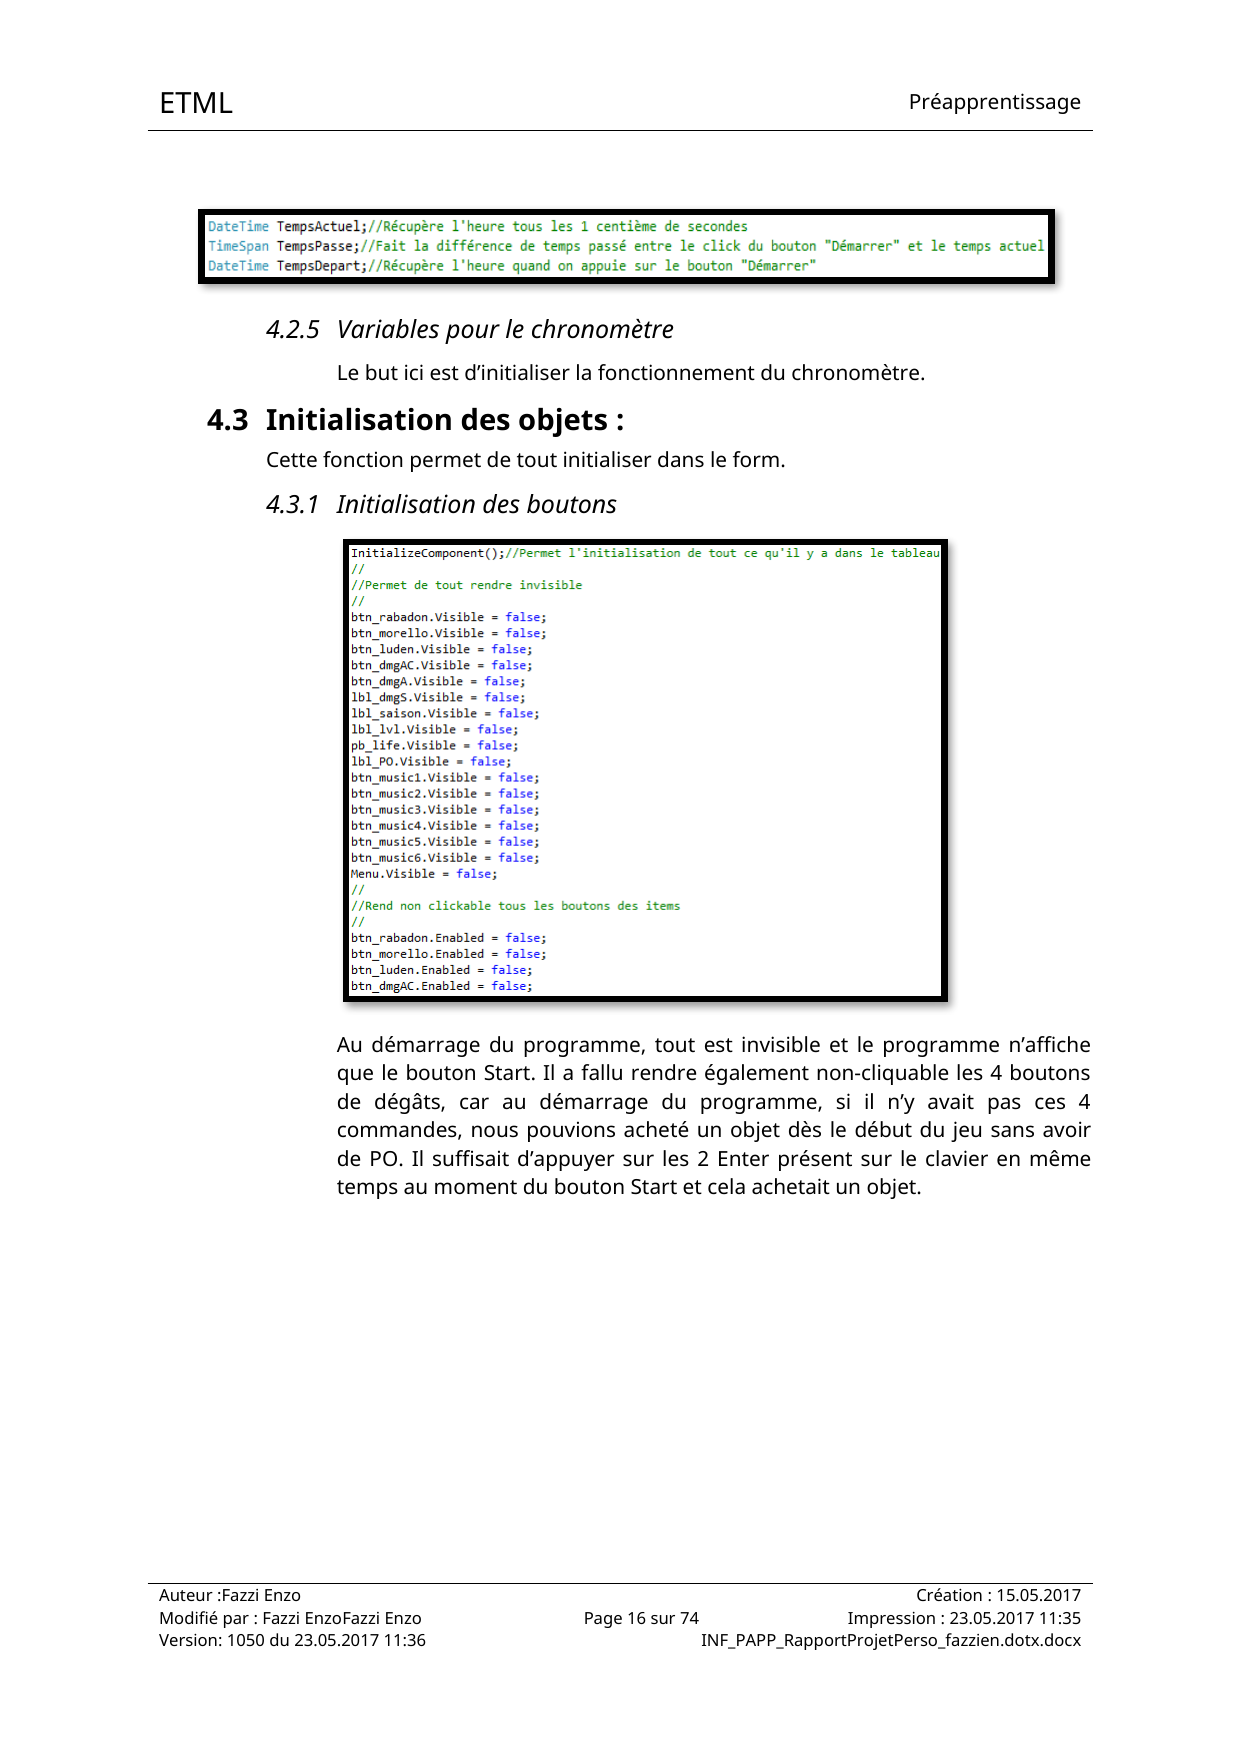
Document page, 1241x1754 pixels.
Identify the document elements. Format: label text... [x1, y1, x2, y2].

text Le but ici est d’initialiser la fonctionnement du chronomètre. [337, 358, 1092, 387]
picture [205, 215, 1048, 277]
text Cette fonction permet de tout initialiser dans le form. [266, 445, 1092, 474]
subtitle Initialisation des boutons [266, 486, 1092, 520]
subtitle Initialisation des objets : [207, 399, 1092, 439]
picture [349, 545, 941, 996]
text Au démarrage du programme, tout est invisible et le programme n’affiche que le bouton Start. Il a fallu rendre également non-cliquable les 4 boutons de dégâts, car au démarrage du programme, si il n’y avait pas ces 4 commandes, nous pouvions acheté un objet dès le début du jeu sans avoir de PO. Il suffisait d’appuyer sur les 2 Enter présent sur le clavier en même temps au moment du bouton Start et cela achetait un objet. [337, 1030, 1092, 1201]
